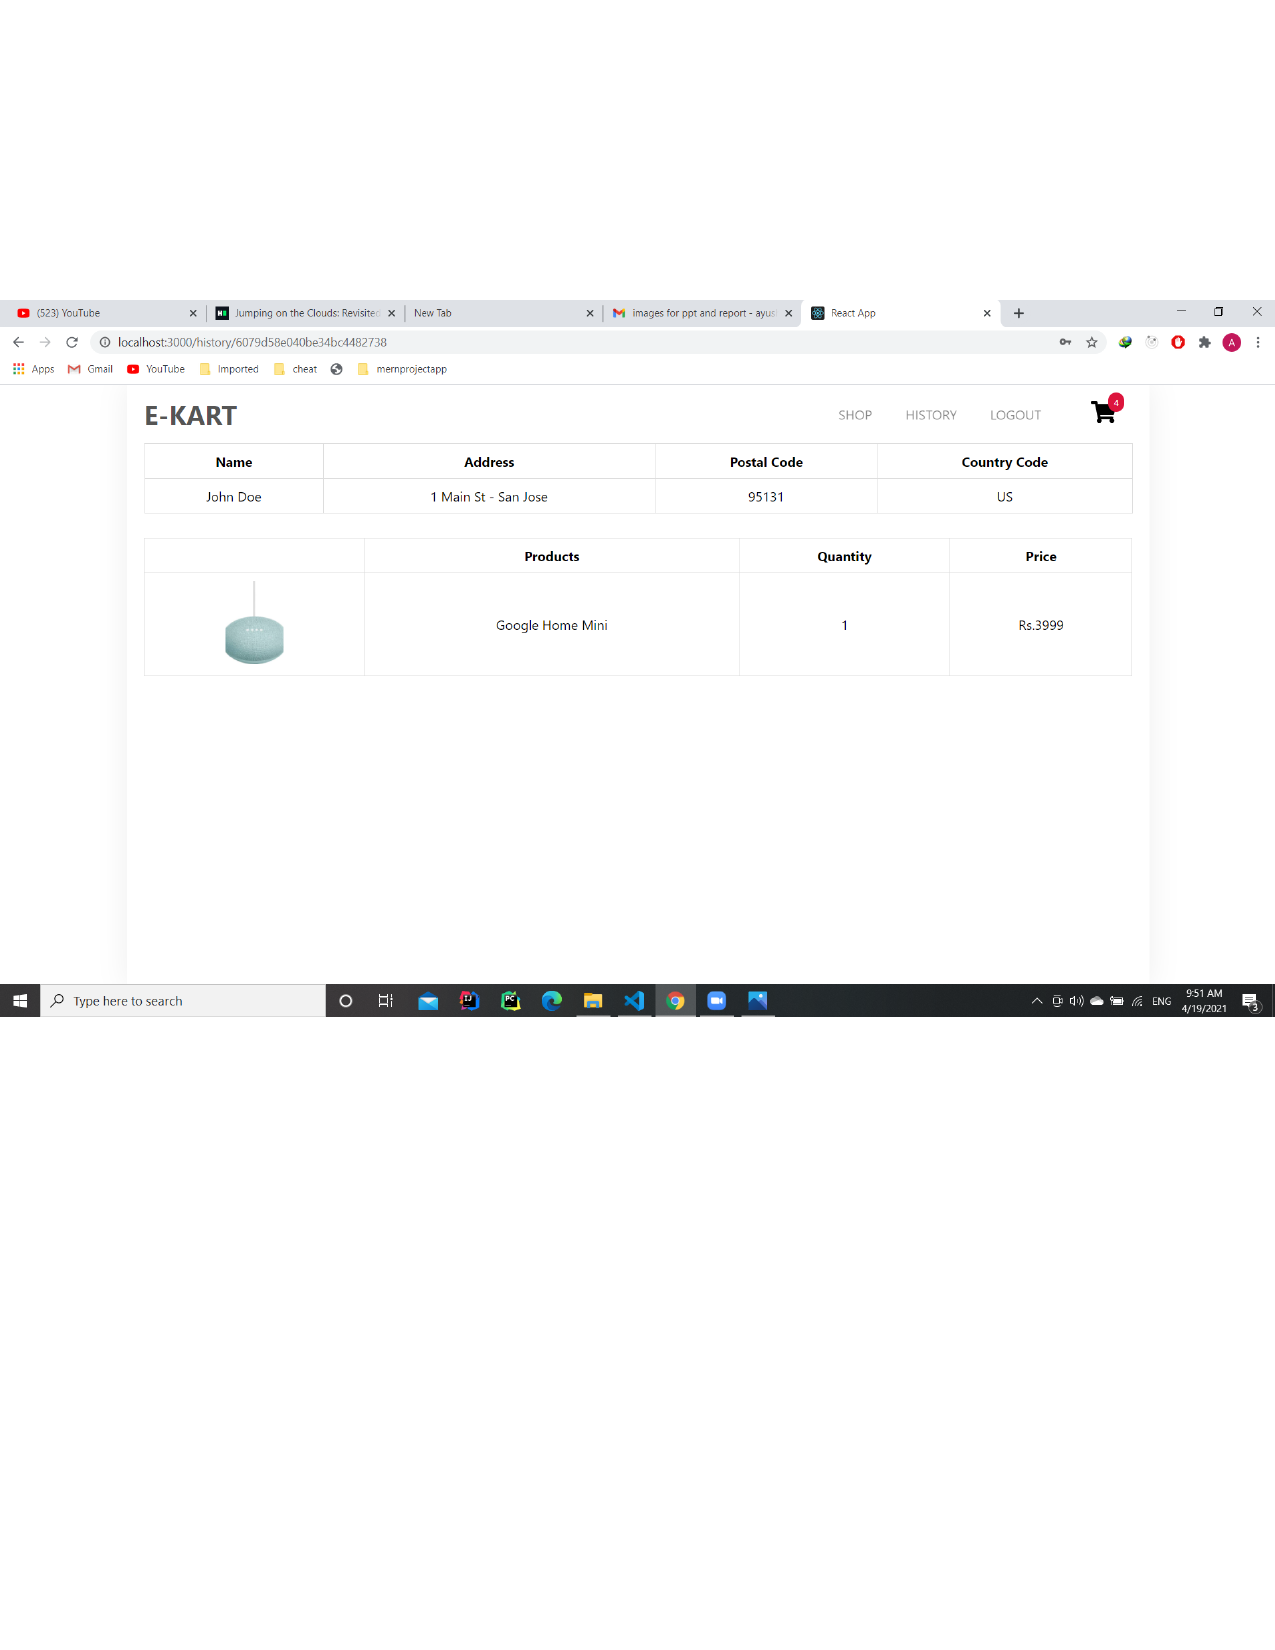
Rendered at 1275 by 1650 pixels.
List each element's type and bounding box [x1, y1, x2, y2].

picture [0, 300, 1275, 1017]
